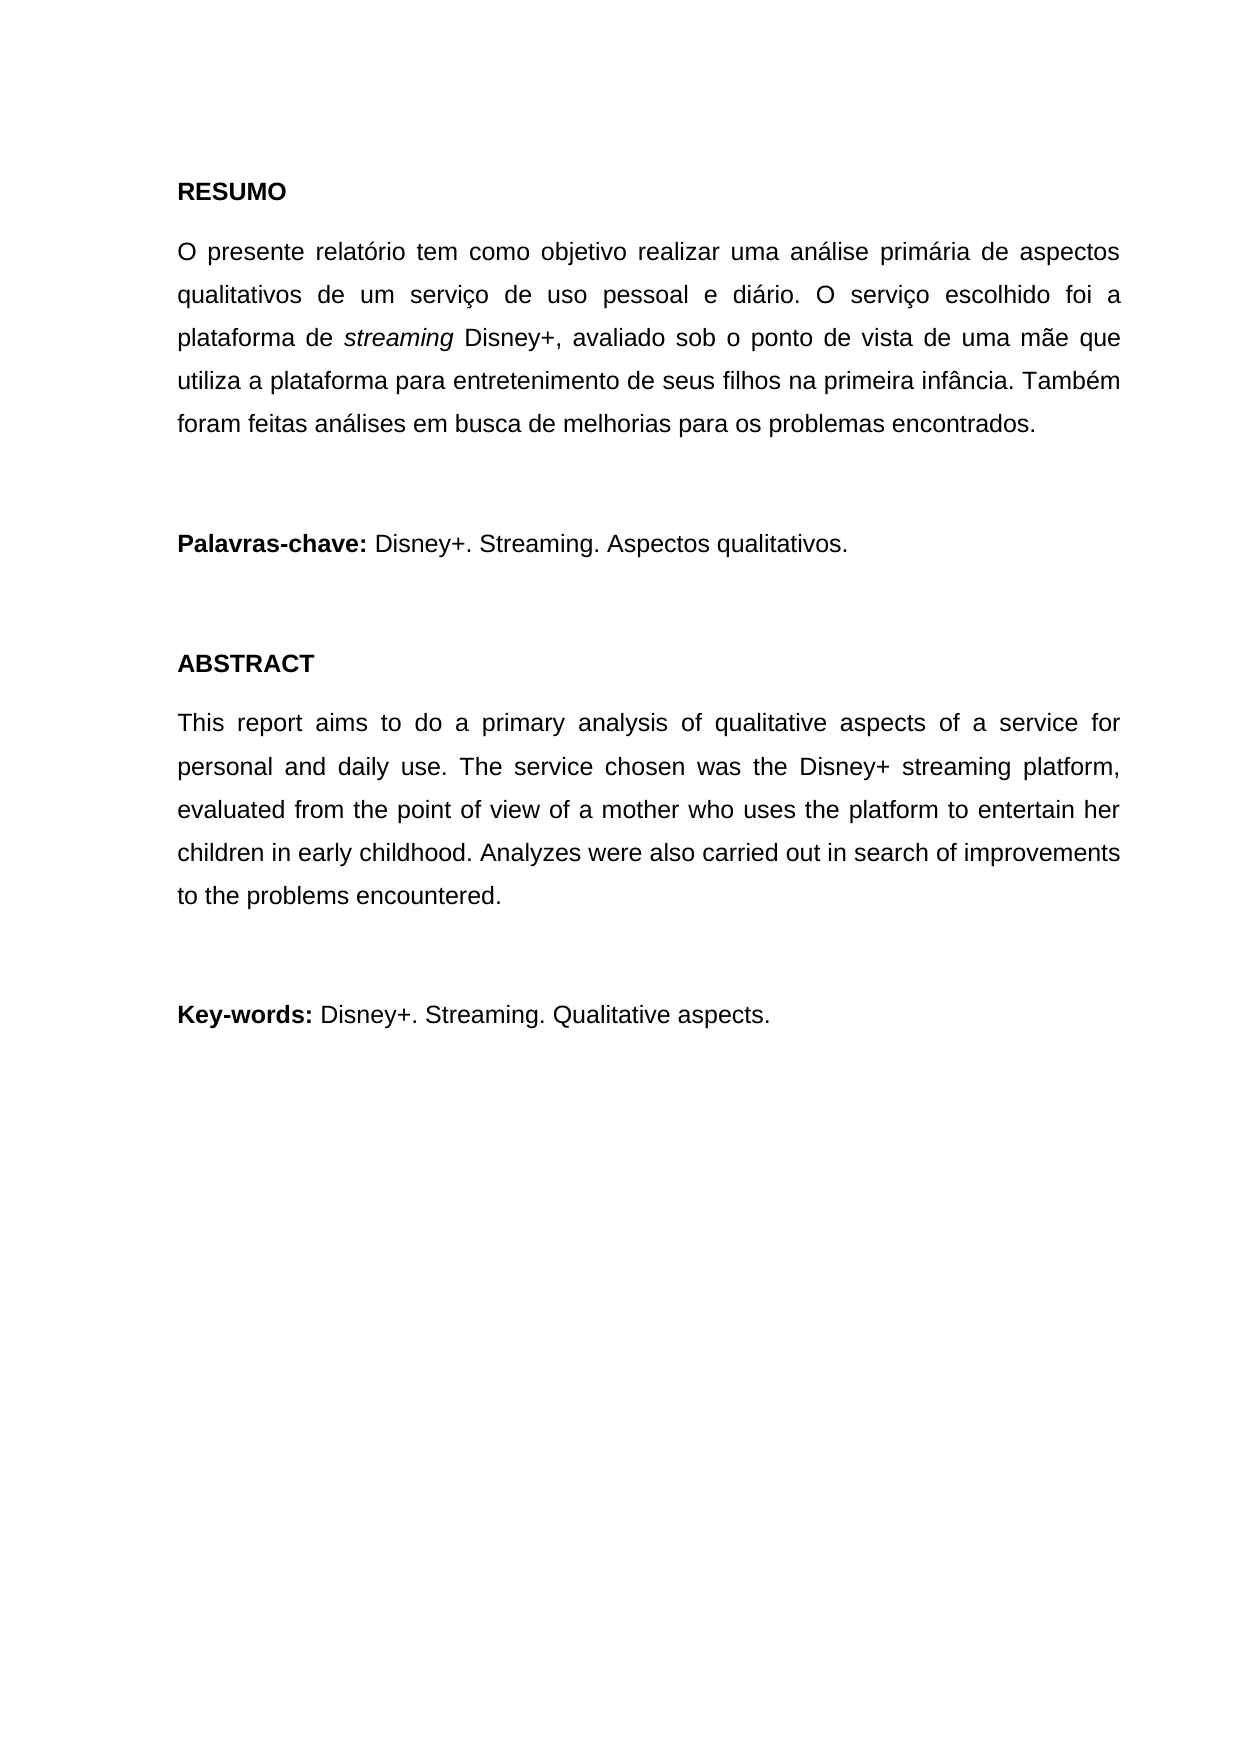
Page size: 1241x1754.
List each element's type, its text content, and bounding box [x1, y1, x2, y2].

text Palavras-chave: Disney+. Streaming. Aspectos qualitativos. [177, 529, 1122, 558]
text This report aims to do a primary analysis of qualitative aspects of a service for personal and daily use. The service chosen was the Disney+ streaming platform, evaluated from the point of view of a mother who uses the platform to entertain her children in early childhood. Analyzes were also carried out in search of improvements to the problems encountered. [177, 708, 1122, 909]
text Key-words: Disney+. Streaming. Qualitative aspects. [177, 1000, 1122, 1029]
subtitle ABSTRACT [177, 648, 1122, 677]
text O presente relatório tem como objetivo realizar uma análise primária de aspectos qualitativos de um serviço de uso pessoal e diário. O serviço escolhido foi a plataforma de streaming Disney+, avaliado sob o ponto de vista de uma mãe que utiliza a plataforma para entretenimento de seus filhos na primeira infância. Também foram feitas análises em busca de melhorias para os problemas encontrados. [177, 237, 1122, 438]
subtitle RESUMO [177, 177, 1122, 206]
